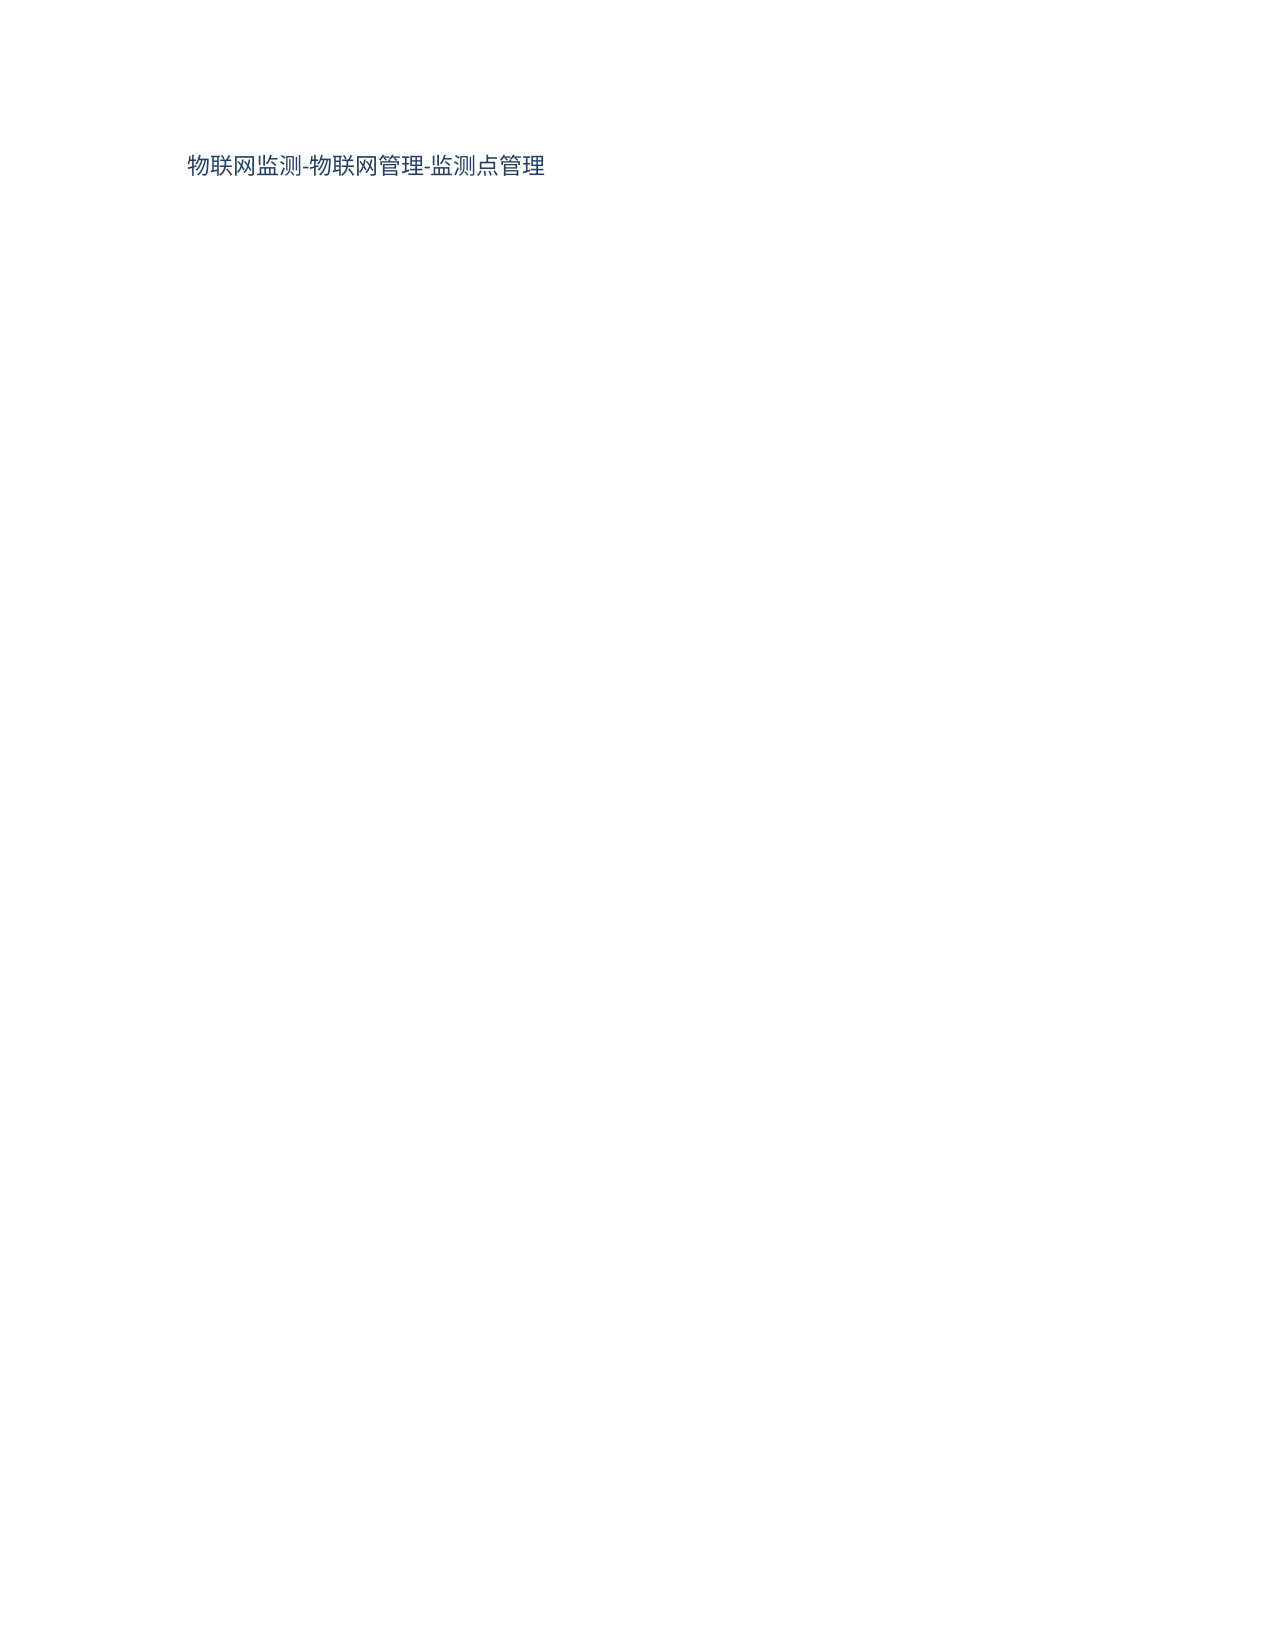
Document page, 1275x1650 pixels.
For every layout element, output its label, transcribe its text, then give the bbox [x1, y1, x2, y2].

subtitle 物联网监测-物联网管理-监测点管理 [187, 150, 1087, 181]
